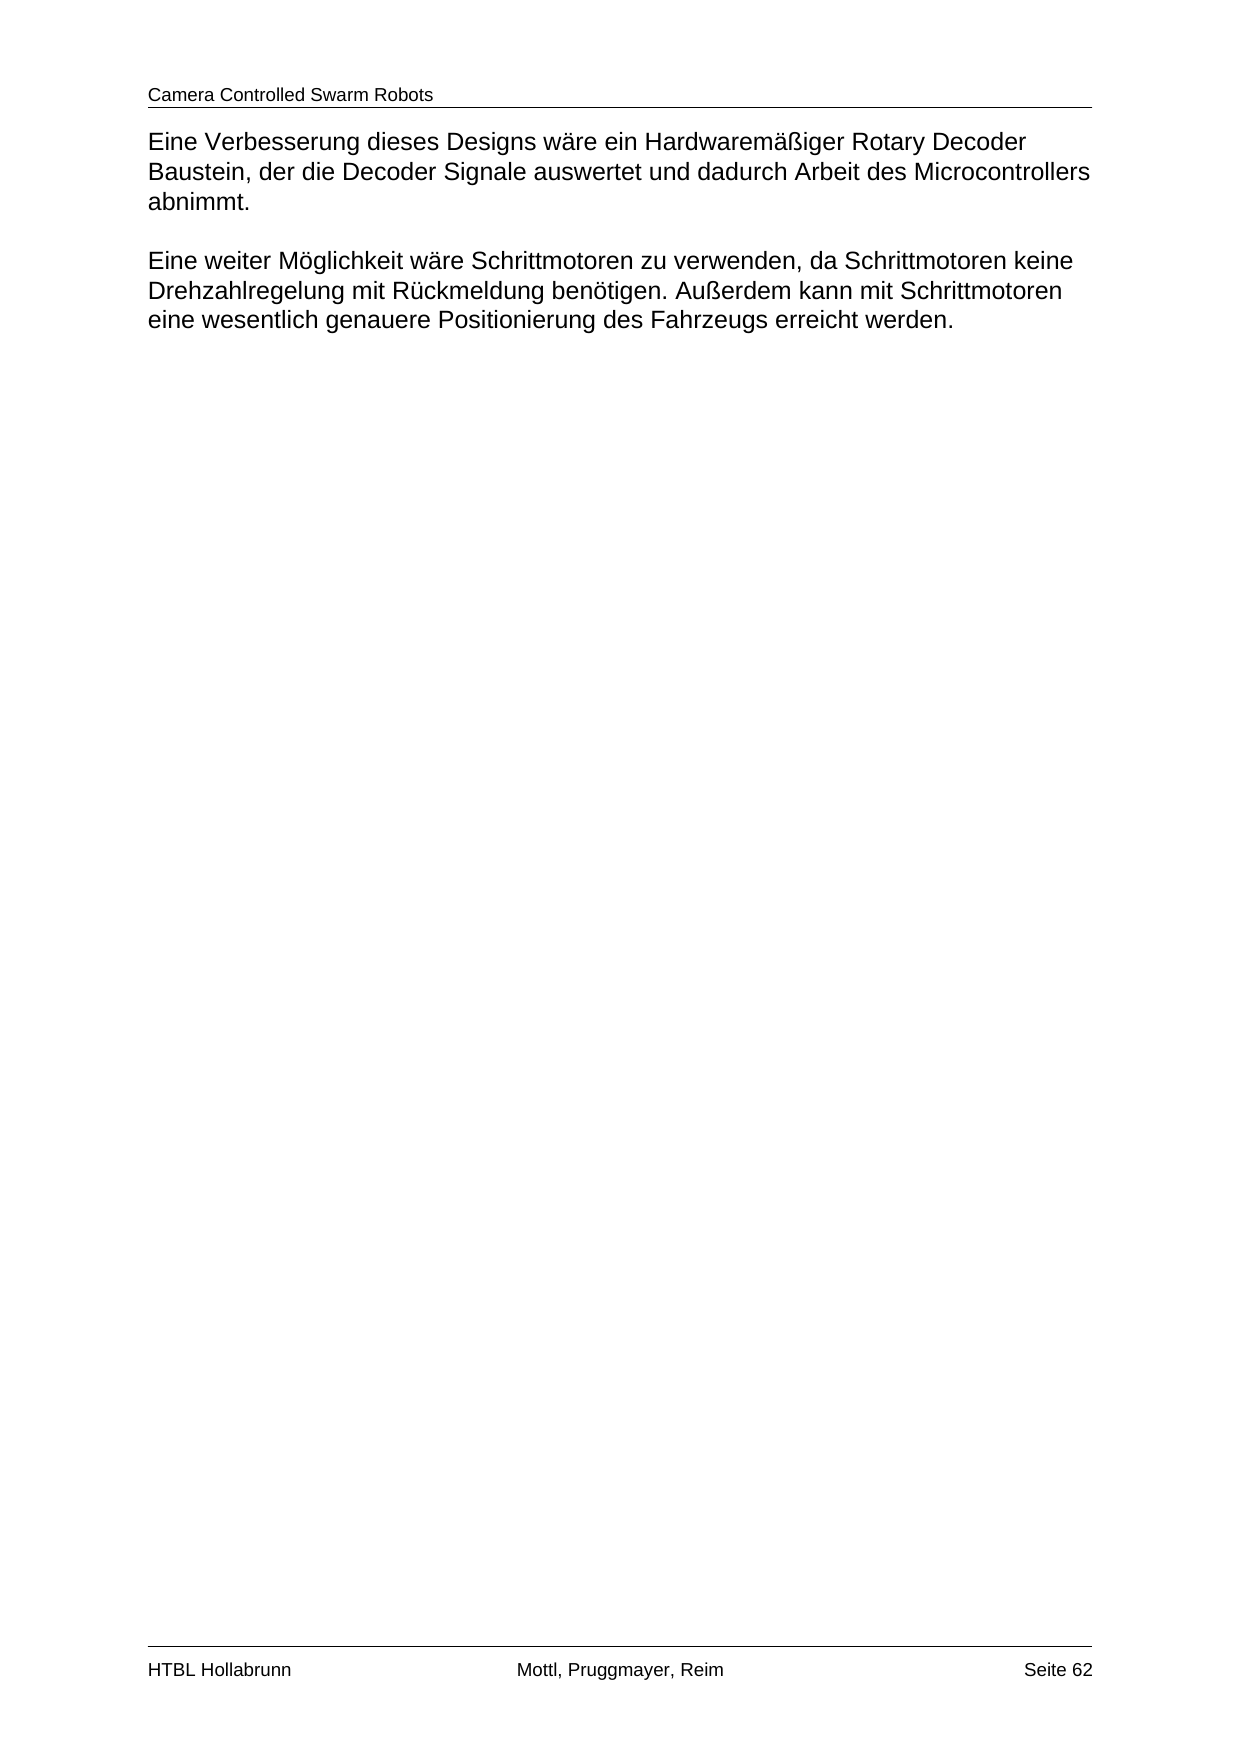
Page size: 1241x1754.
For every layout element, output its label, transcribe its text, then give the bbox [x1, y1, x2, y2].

text Eine weiter Möglichkeit wäre Schrittmotoren zu verwenden, da Schrittmotoren keine Drehzahlregelung mit Rückmeldung benötigen. Außerdem kann mit Schrittmotoren eine wesentlich genauere Positionierung des Fahrzeugs erreicht werden. [148, 245, 1092, 334]
text Eine Verbesserung dieses Designs wäre ein Hardwaremäßiger Rotary Decoder Baustein, der die Decoder Signale auswertet und dadurch Arbeit des Microcontrollers abnimmt. [148, 126, 1092, 215]
